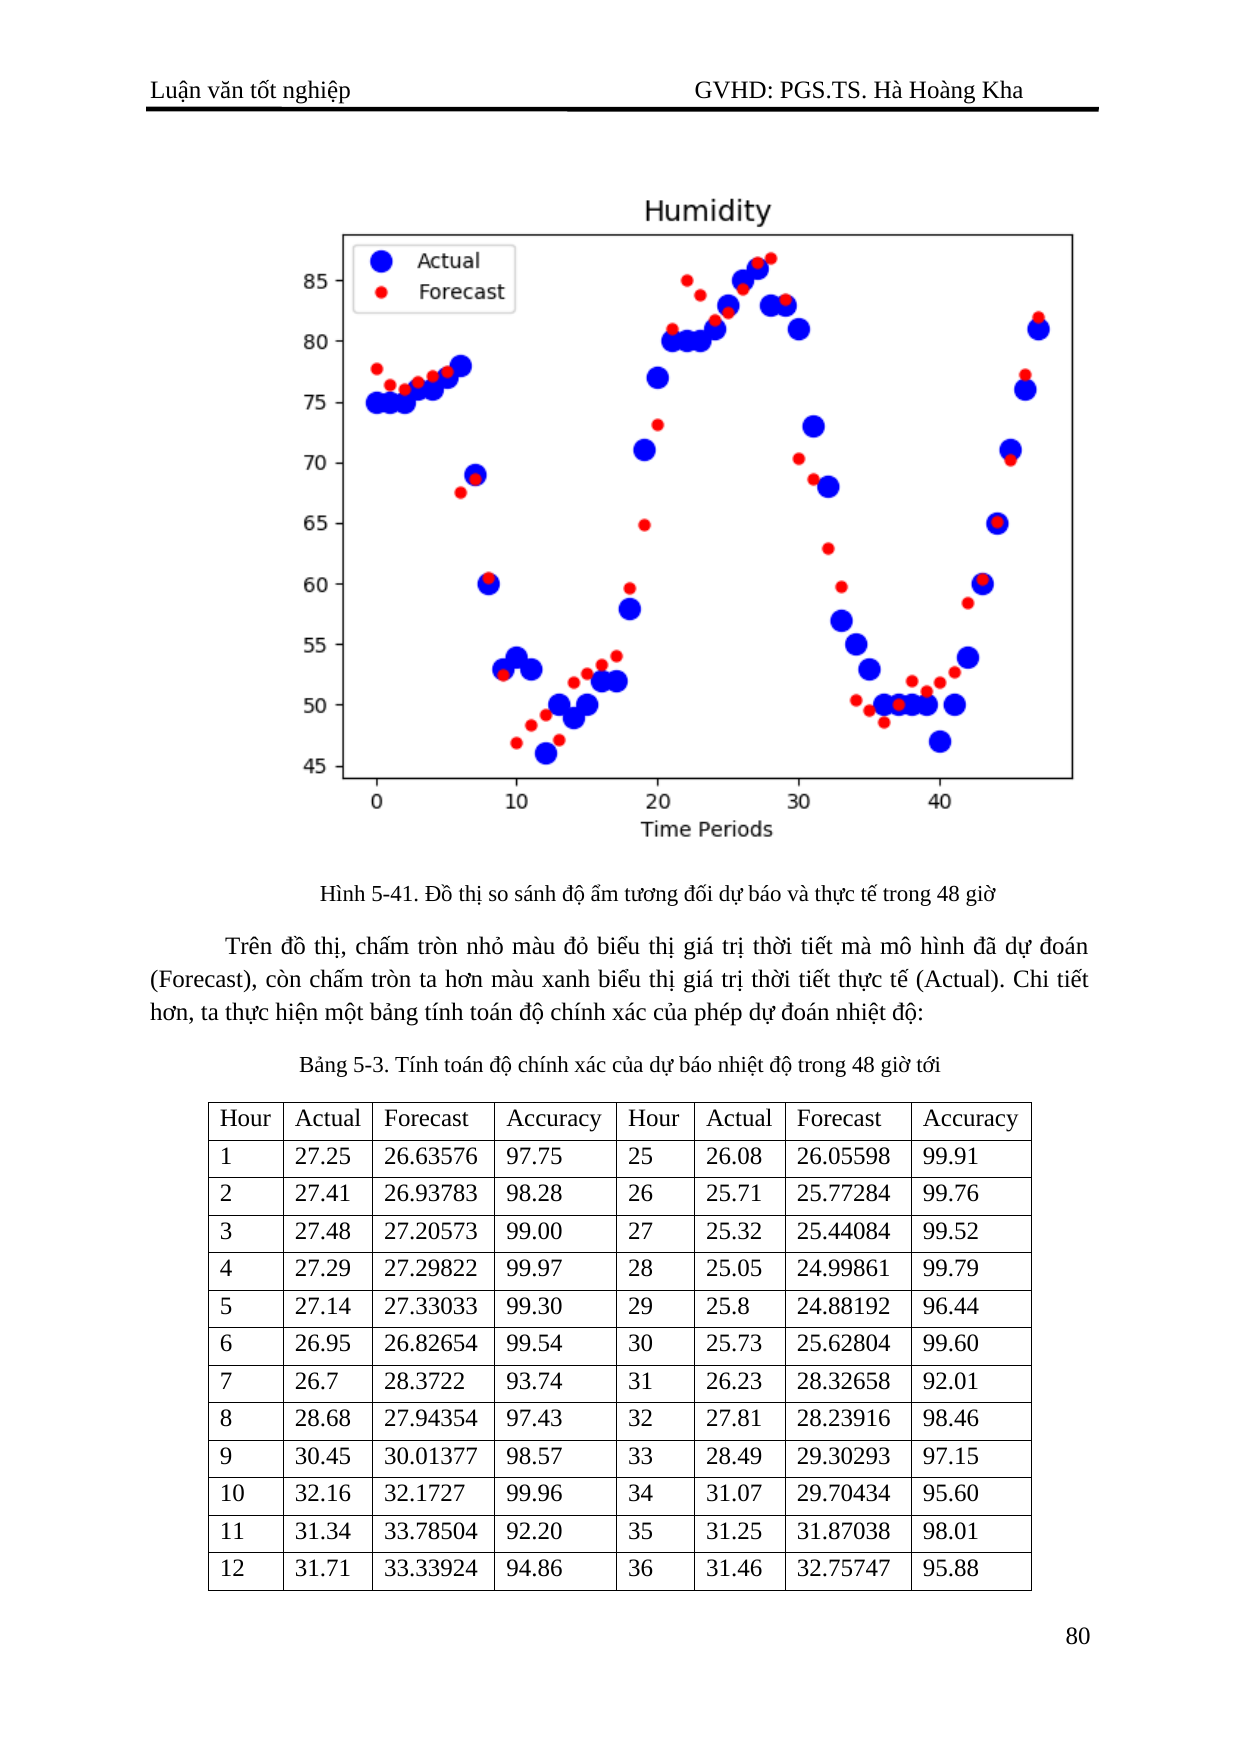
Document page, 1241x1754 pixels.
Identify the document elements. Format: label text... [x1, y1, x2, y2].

table_cell 30.45 [284, 1441, 372, 1477]
table_cell 94.86 [495, 1553, 616, 1590]
table_cell 27.14 [284, 1291, 372, 1327]
table_cell 95.88 [912, 1553, 1031, 1590]
table_cell 6 [209, 1328, 283, 1365]
table_cell 27 [617, 1216, 694, 1252]
table_cell 32.75747 [786, 1553, 911, 1590]
table_cell 5 [209, 1291, 283, 1327]
table_cell 25 [617, 1141, 694, 1177]
table_cell 35 [617, 1516, 694, 1552]
table_cell 31.71 [284, 1553, 372, 1590]
table_cell 25.71 [695, 1178, 785, 1215]
table_cell 25.73 [695, 1328, 785, 1365]
table_cell 27.25 [284, 1141, 372, 1177]
table_cell 97.43 [495, 1403, 616, 1440]
table_cell 31.25 [695, 1516, 785, 1552]
table_cell 7 [209, 1366, 283, 1402]
table_cell 26.63576 [373, 1141, 494, 1177]
table_cell 36 [617, 1553, 694, 1590]
table_cell 26.95 [284, 1328, 372, 1365]
table_cell 34 [617, 1478, 694, 1515]
table_cell 29.30293 [786, 1441, 911, 1477]
table_cell 25.05 [695, 1253, 785, 1290]
table_cell 25.32 [695, 1216, 785, 1252]
table_cell 24.99861 [786, 1253, 911, 1290]
table_cell 27.94354 [373, 1403, 494, 1440]
table_header Accuracy [912, 1103, 1031, 1140]
table_cell 31.46 [695, 1553, 785, 1590]
table_cell 27.29 [284, 1253, 372, 1290]
table_cell 27.48 [284, 1216, 372, 1252]
picture [225, 150, 1166, 856]
table_cell 30 [617, 1328, 694, 1365]
table_cell 98.57 [495, 1441, 616, 1477]
table_cell 98.46 [912, 1403, 1031, 1440]
table_cell 98.28 [495, 1178, 616, 1215]
table_cell 33.78504 [373, 1516, 494, 1552]
table_cell 11 [209, 1516, 283, 1552]
table_cell 99.54 [495, 1328, 616, 1365]
table_cell 98.01 [912, 1516, 1031, 1552]
table_cell 25.8 [695, 1291, 785, 1327]
table_cell 93.74 [495, 1366, 616, 1402]
table_cell 27.81 [695, 1403, 785, 1440]
table_cell 99.96 [495, 1478, 616, 1515]
table_cell 3 [209, 1216, 283, 1252]
table_cell 26.05598 [786, 1141, 911, 1177]
table_cell 92.01 [912, 1366, 1031, 1402]
table_cell 25.44084 [786, 1216, 911, 1252]
table_cell 4 [209, 1253, 283, 1290]
table_cell 99.52 [912, 1216, 1031, 1252]
table_cell 99.60 [912, 1328, 1031, 1365]
table_cell 99.91 [912, 1141, 1031, 1177]
table_cell 33 [617, 1441, 694, 1477]
table_header Actual [284, 1103, 372, 1140]
table_cell 99.30 [495, 1291, 616, 1327]
table_cell 28 [617, 1253, 694, 1290]
table_cell 12 [209, 1553, 283, 1590]
table_cell 26 [617, 1178, 694, 1215]
table_cell 31.34 [284, 1516, 372, 1552]
table_cell 28.49 [695, 1441, 785, 1477]
table_cell 8 [209, 1403, 283, 1440]
table_cell 26.7 [284, 1366, 372, 1402]
table_cell 25.62804 [786, 1328, 911, 1365]
table_cell 28.32658 [786, 1366, 911, 1402]
table_cell 97.75 [495, 1141, 616, 1177]
table_header Forecast [373, 1103, 494, 1140]
table_cell 26.08 [695, 1141, 785, 1177]
table_cell 31.87038 [786, 1516, 911, 1552]
table_cell 10 [209, 1478, 283, 1515]
table_cell 28.68 [284, 1403, 372, 1440]
table_cell 27.41 [284, 1178, 372, 1215]
table_cell 33.33924 [373, 1553, 494, 1590]
table_cell 27.29822 [373, 1253, 494, 1290]
table_cell 32.16 [284, 1478, 372, 1515]
table_header Accuracy [495, 1103, 616, 1140]
table_cell 99.97 [495, 1253, 616, 1290]
table_cell 31 [617, 1366, 694, 1402]
table_cell 95.60 [912, 1478, 1031, 1515]
table_cell 32.1727 [373, 1478, 494, 1515]
table_cell 25.77284 [786, 1178, 911, 1215]
table_cell 28.3722 [373, 1366, 494, 1402]
table_cell 28.23916 [786, 1403, 911, 1440]
table_header Actual [695, 1103, 785, 1140]
table_cell 30.01377 [373, 1441, 494, 1477]
table_header Hour [617, 1103, 694, 1140]
table_cell 99.79 [912, 1253, 1031, 1290]
table_cell 29.70434 [786, 1478, 911, 1515]
table_cell 2 [209, 1178, 283, 1215]
table_cell 92.20 [495, 1516, 616, 1552]
table_cell 9 [209, 1441, 283, 1477]
table_cell 32 [617, 1403, 694, 1440]
table_cell 26.93783 [373, 1178, 494, 1215]
table_cell 1 [209, 1141, 283, 1177]
table_cell 96.44 [912, 1291, 1031, 1327]
table_cell 31.07 [695, 1478, 785, 1515]
table_header Hour [209, 1103, 283, 1140]
table_header Forecast [786, 1103, 911, 1140]
table_cell 99.00 [495, 1216, 616, 1252]
text Trên đồ thị, chấm tròn nhỏ màu đỏ biểu thị giá trị thời tiết mà mô hình đã dự đoán (Forecast), còn chấm tròn ta hơn màu xanh biểu thị giá trị thời tiết thực tế (Actual). Chi tiết hơn, ta thực hiện một bảng tính toán độ chính xác của phép dự đoán nhiệt độ: [150, 931, 1090, 1026]
table_cell 27.33033 [373, 1291, 494, 1327]
table_cell 26.82654 [373, 1328, 494, 1365]
table_cell 99.76 [912, 1178, 1031, 1215]
table_cell 97.15 [912, 1441, 1031, 1477]
table_cell 27.20573 [373, 1216, 494, 1252]
table_cell 26.23 [695, 1366, 785, 1402]
table_cell 24.88192 [786, 1291, 911, 1327]
table_cell 29 [617, 1291, 694, 1327]
